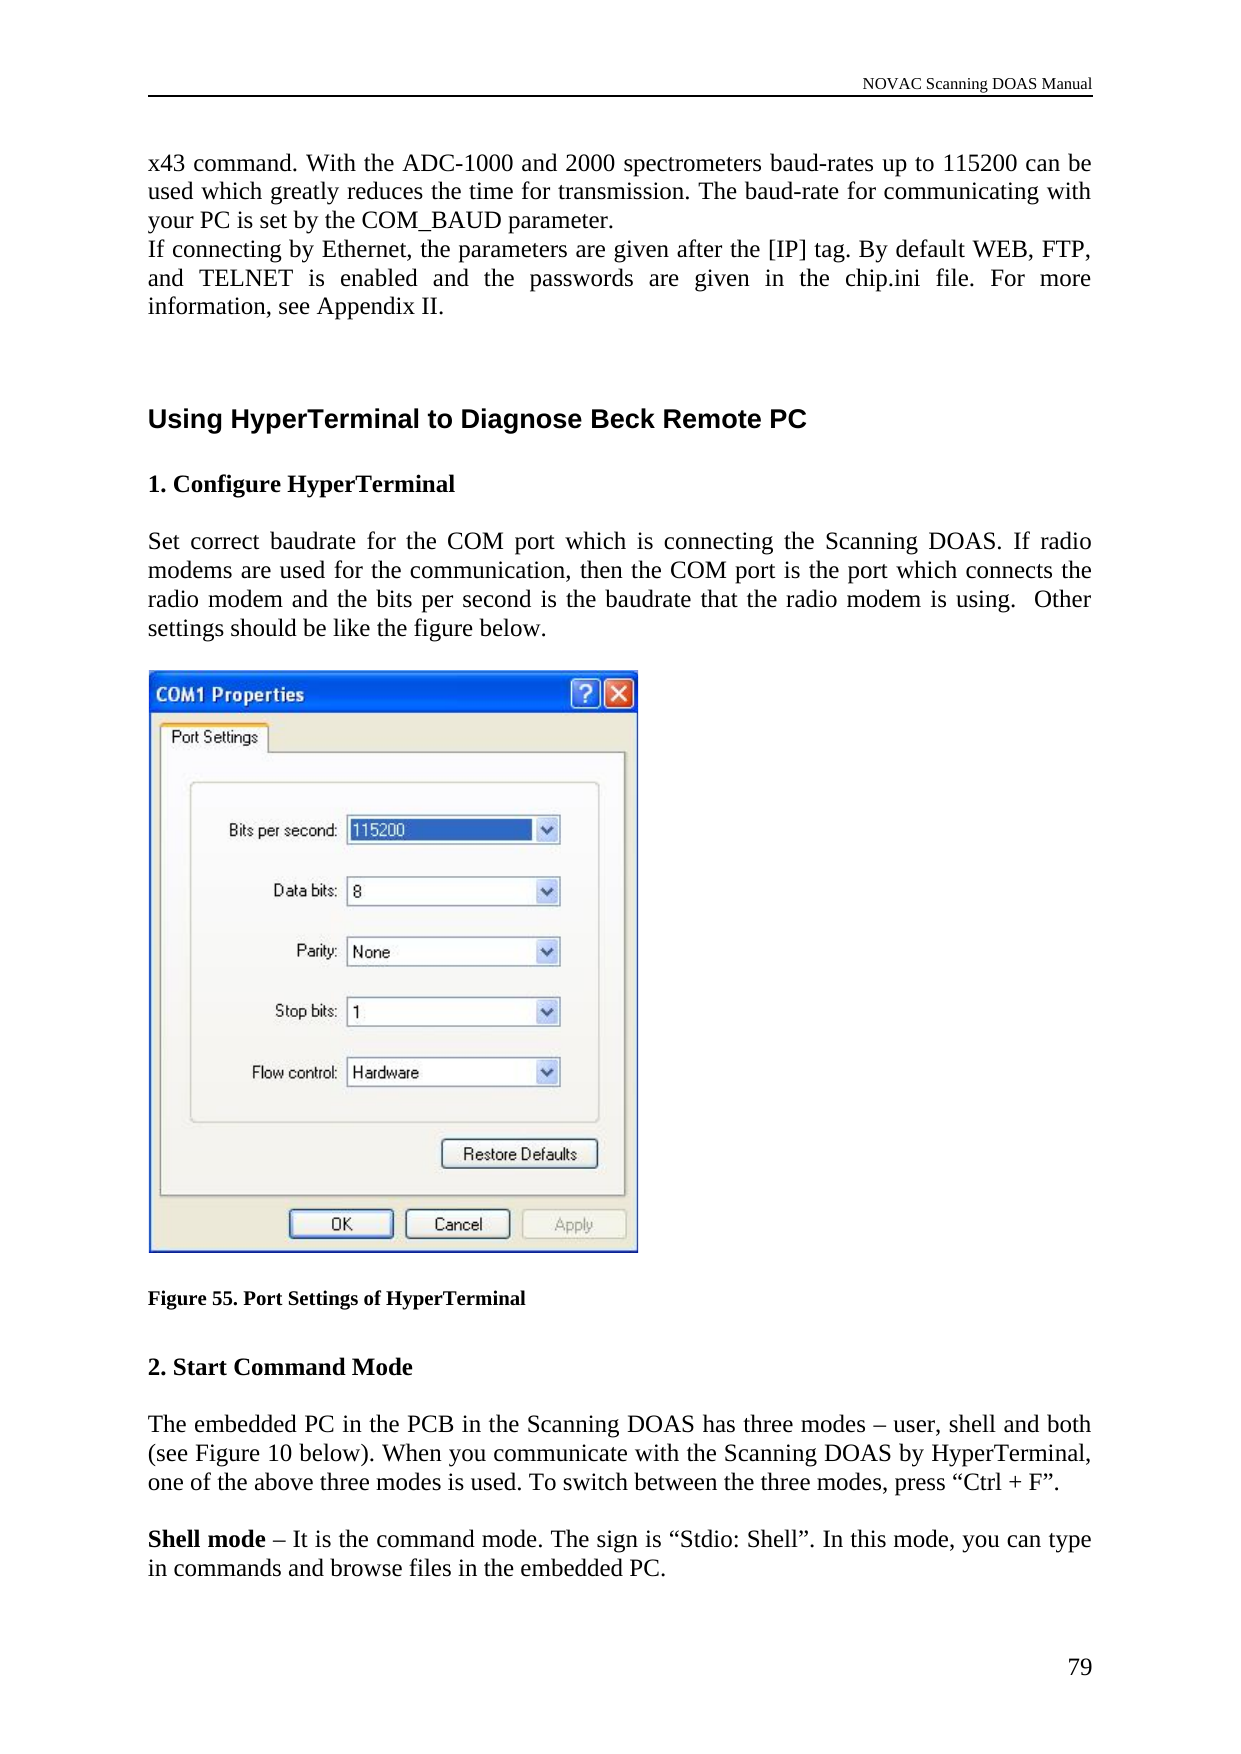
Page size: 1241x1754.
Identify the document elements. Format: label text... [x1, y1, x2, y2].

picture [147, 670, 637, 1251]
text Figure 55. Port Settings of HyperTerminal [148, 1286, 1093, 1310]
text Shell mode – It is the command mode. The sign is “Stdio: Shell”. In this mode, you can type in commands and browse files in the embedded PC. [148, 1524, 1093, 1582]
subtitle 1. Configure HyperTerminal [148, 469, 1093, 498]
text The embedded PC in the PCB in the Scanning DOAS has three modes – user, shell and both (see Figure 10 below). When you communicate with the Scanning DOAS by HyperTerminal, one of the above three modes is used. To switch between the three modes, press “Ctrl + F”. [148, 1409, 1093, 1495]
text Set correct baudrate for the COM port which is connecting the Scanning DOAS. If radio modems are used for the communication, then the COM port is the port which connects the radio modem and the bits per second is the baudrate that the radio modem is using. Other settings should be like the figure below. [148, 526, 1093, 641]
text x43 command. With the ADC-1000 and 2000 spectrometers baud-rates up to 115200 can be used which greatly reduces the time for transmission. The baud-rate for communicating with your PC is set by the COM_BAUD parameter. [148, 148, 1093, 234]
subtitle Using HyperTerminal to Diagnose Beck Remote PC [148, 403, 1093, 434]
text If connecting by Ethernet, the parameters are given after the tag. By default WEB, FTP, and TELNET is enabled and the passwords are given in the chip.ini file. For more information, see Appendix II. [148, 234, 1093, 320]
subtitle 2. Start Command Mode [148, 1352, 1093, 1380]
